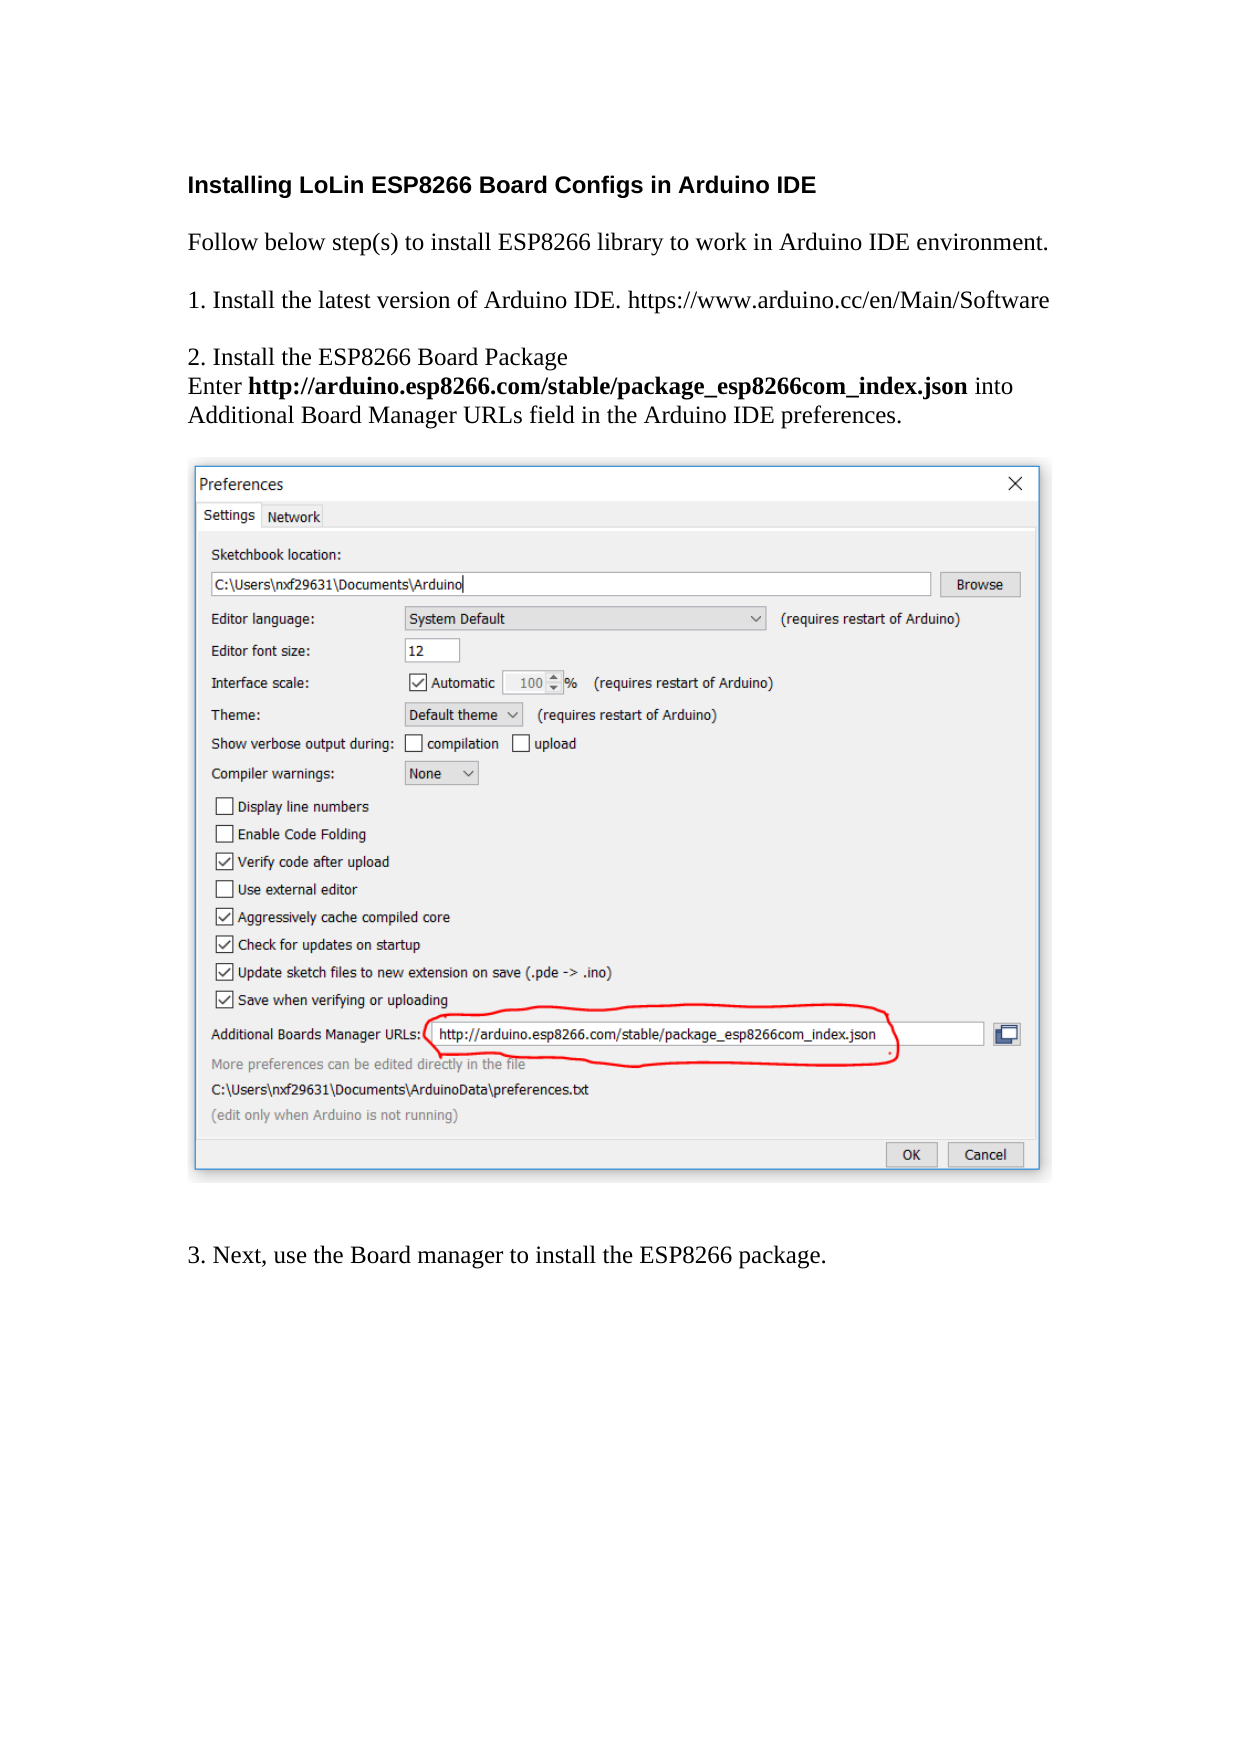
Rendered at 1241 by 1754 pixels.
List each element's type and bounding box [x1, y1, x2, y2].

picture [187, 457, 1053, 1183]
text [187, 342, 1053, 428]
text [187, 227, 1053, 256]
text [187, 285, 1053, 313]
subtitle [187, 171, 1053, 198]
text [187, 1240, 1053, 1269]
